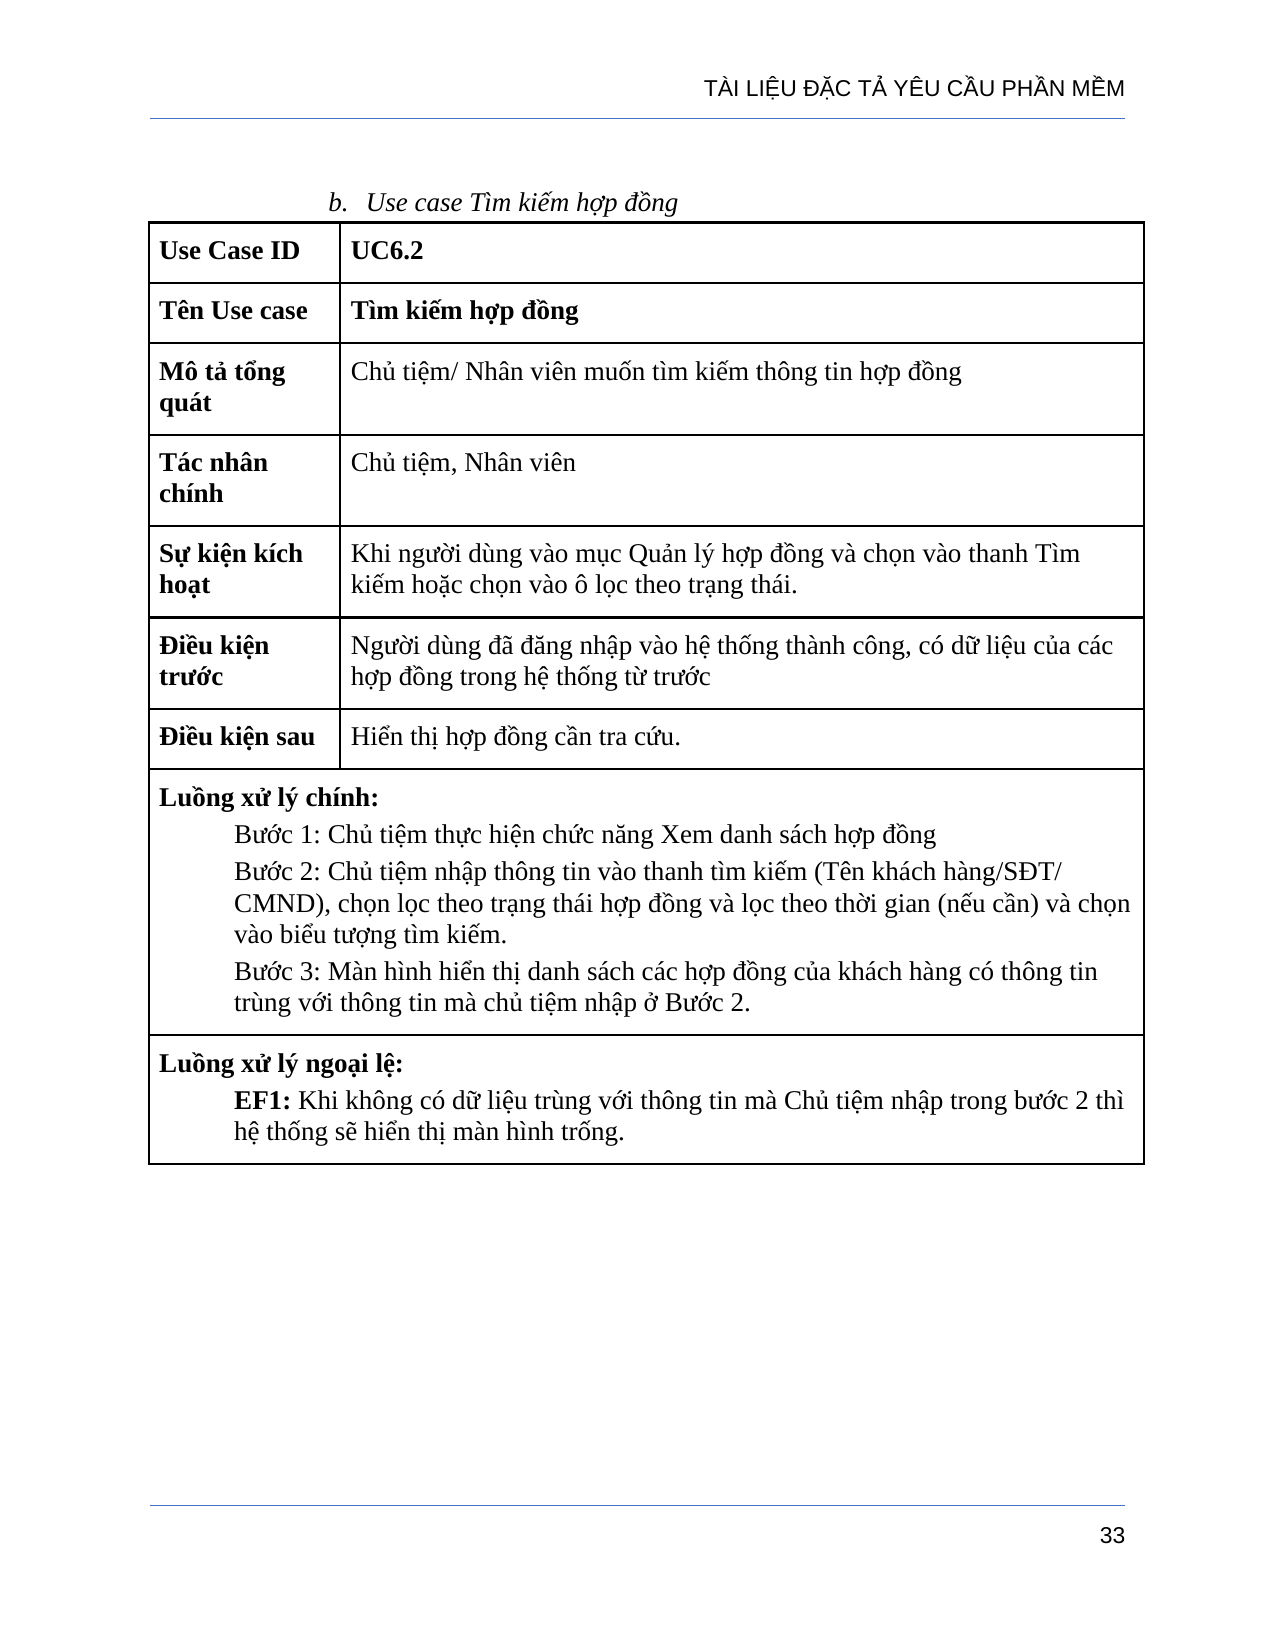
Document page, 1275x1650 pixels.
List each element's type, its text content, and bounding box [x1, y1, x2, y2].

table_cell Điều kiện trước [150, 619, 339, 708]
table_cell Luồng xử lý ngoại lệ: EF1: Khi không có dữ liệu trùng với thông tin mà Chủ tiệm nhập trong bước 2 thì hệ thống sẽ hiển thị màn hình trống. [150, 1036, 1143, 1163]
table_cell Tác nhân chính [150, 436, 339, 525]
table_cell Luồng xử lý chính: Bước 1: Chủ tiệm thực hiện chức năng Xem danh sách hợp đồng Bước 2: Chủ tiệm nhập thông tin vào thanh tìm kiếm (Tên khách hàng/SĐT/ CMND), chọn lọc theo trạng thái hợp đồng và lọc theo thời gian (nếu cần) và chọn vào biểu tượng tìm kiếm. Bước 3: Màn hình hiển thị danh sách các hợp đồng của khách hàng có thông tin trùng với thông tin mà chủ tiệm nhập ở Bước 2. [150, 770, 1143, 1034]
table_header UC6.2 [341, 224, 1143, 282]
table_cell Điều kiện sau [150, 710, 339, 768]
table_cell Sự kiện kích hoạt [150, 527, 339, 616]
table_cell Chủ tiệm/ Nhân viên muốn tìm kiếm thông tin hợp đồng [341, 344, 1143, 433]
table_cell Mô tả tổng quát [150, 344, 339, 433]
table_cell Hiển thị hợp đồng cần tra cứu. [341, 710, 1143, 768]
table_header Use Case ID [150, 224, 339, 282]
table_cell Tên Use case [150, 284, 339, 342]
table_cell Tìm kiếm hợp đồng [341, 284, 1143, 342]
list Use case Tìm kiếm hợp đồng [328, 186, 1125, 217]
table_cell Khi người dùng vào mục Quản lý hợp đồng và chọn vào thanh Tìm kiếm hoặc chọn vào ô lọc theo trạng thái. [341, 527, 1143, 616]
table_cell Người dùng đã đăng nhập vào hệ thống thành công, có dữ liệu của các hợp đồng trong hệ thống từ trước [341, 619, 1143, 708]
table_cell Chủ tiệm, Nhân viên [341, 436, 1143, 525]
